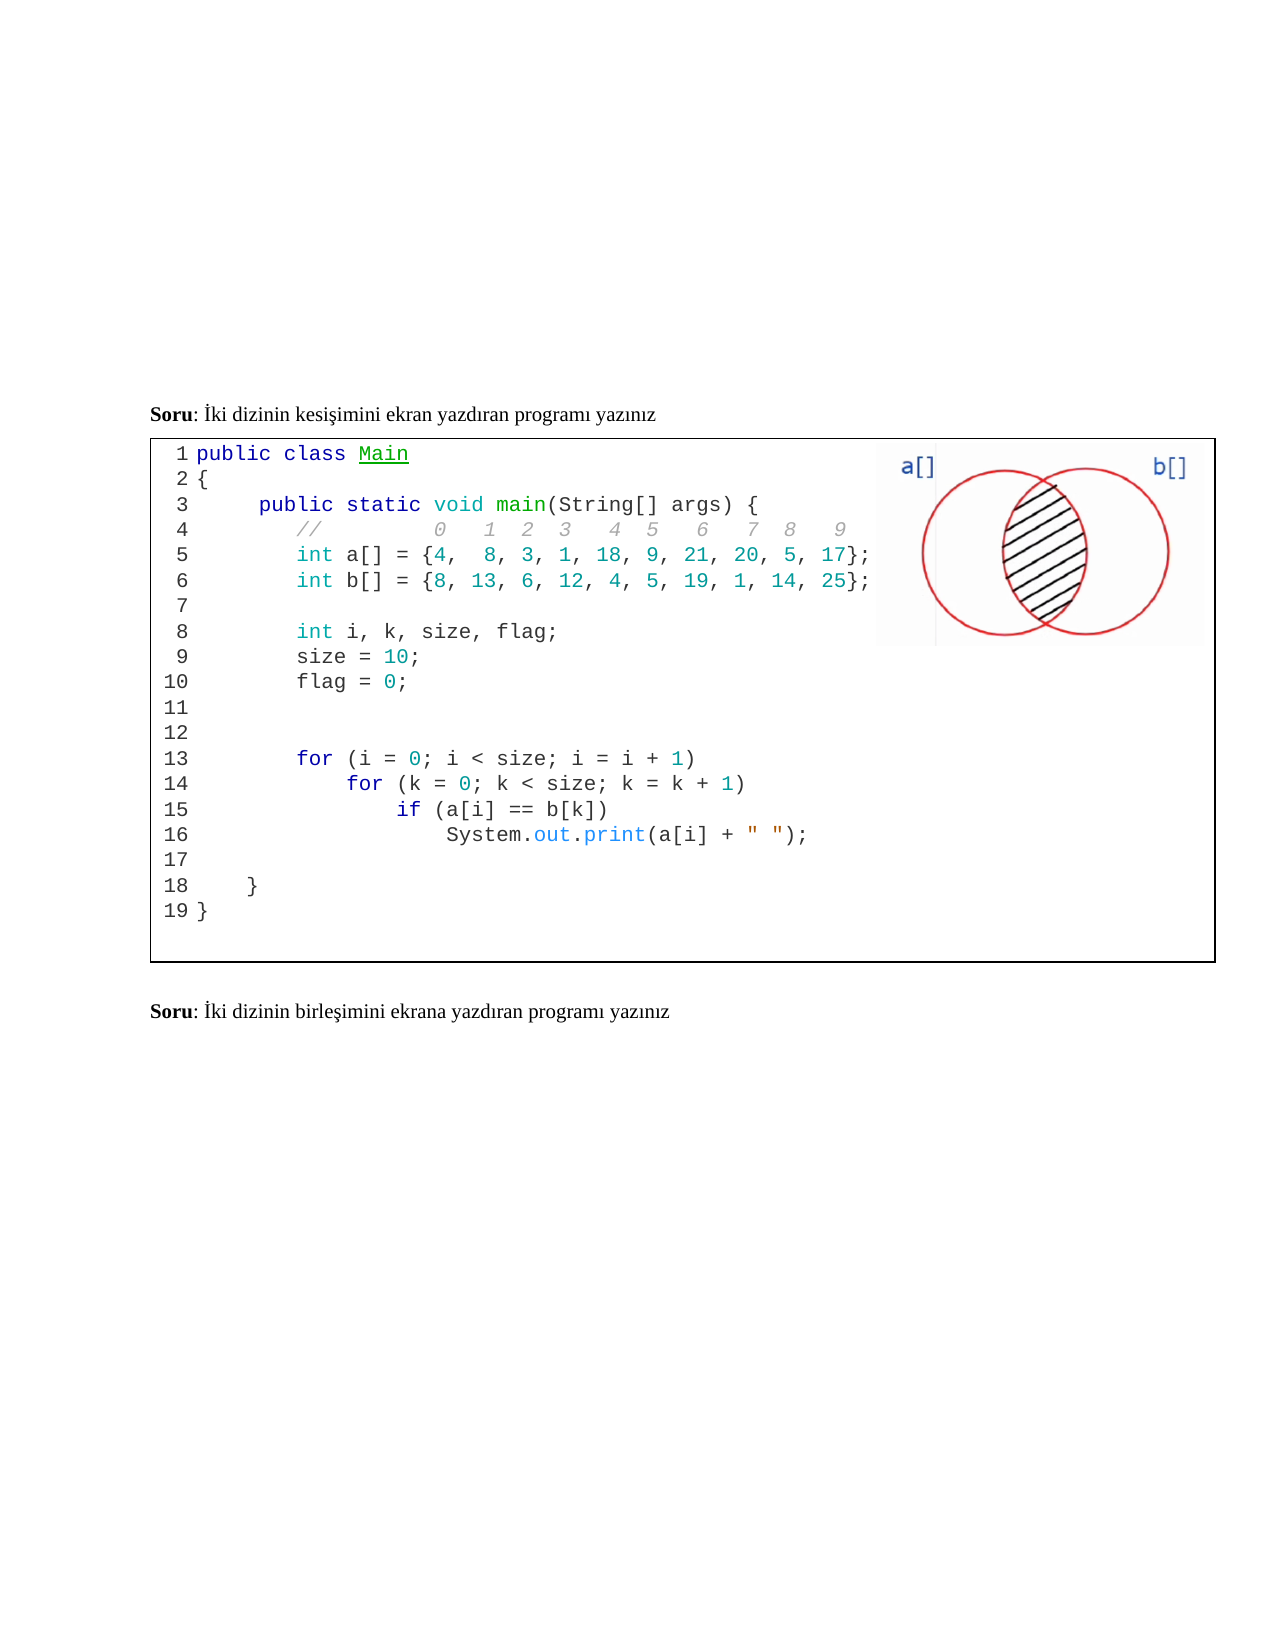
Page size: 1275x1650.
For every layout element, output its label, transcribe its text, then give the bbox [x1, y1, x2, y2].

text Soru: İki dizinin birleşimini ekrana yazdıran programı yazınız [150, 998, 1125, 1023]
picture [876, 443, 1205, 646]
text Soru: İki dizinin kesişimini ekran yazdıran programı yazınız [150, 402, 1125, 426]
table_header [151, 439, 1214, 961]
